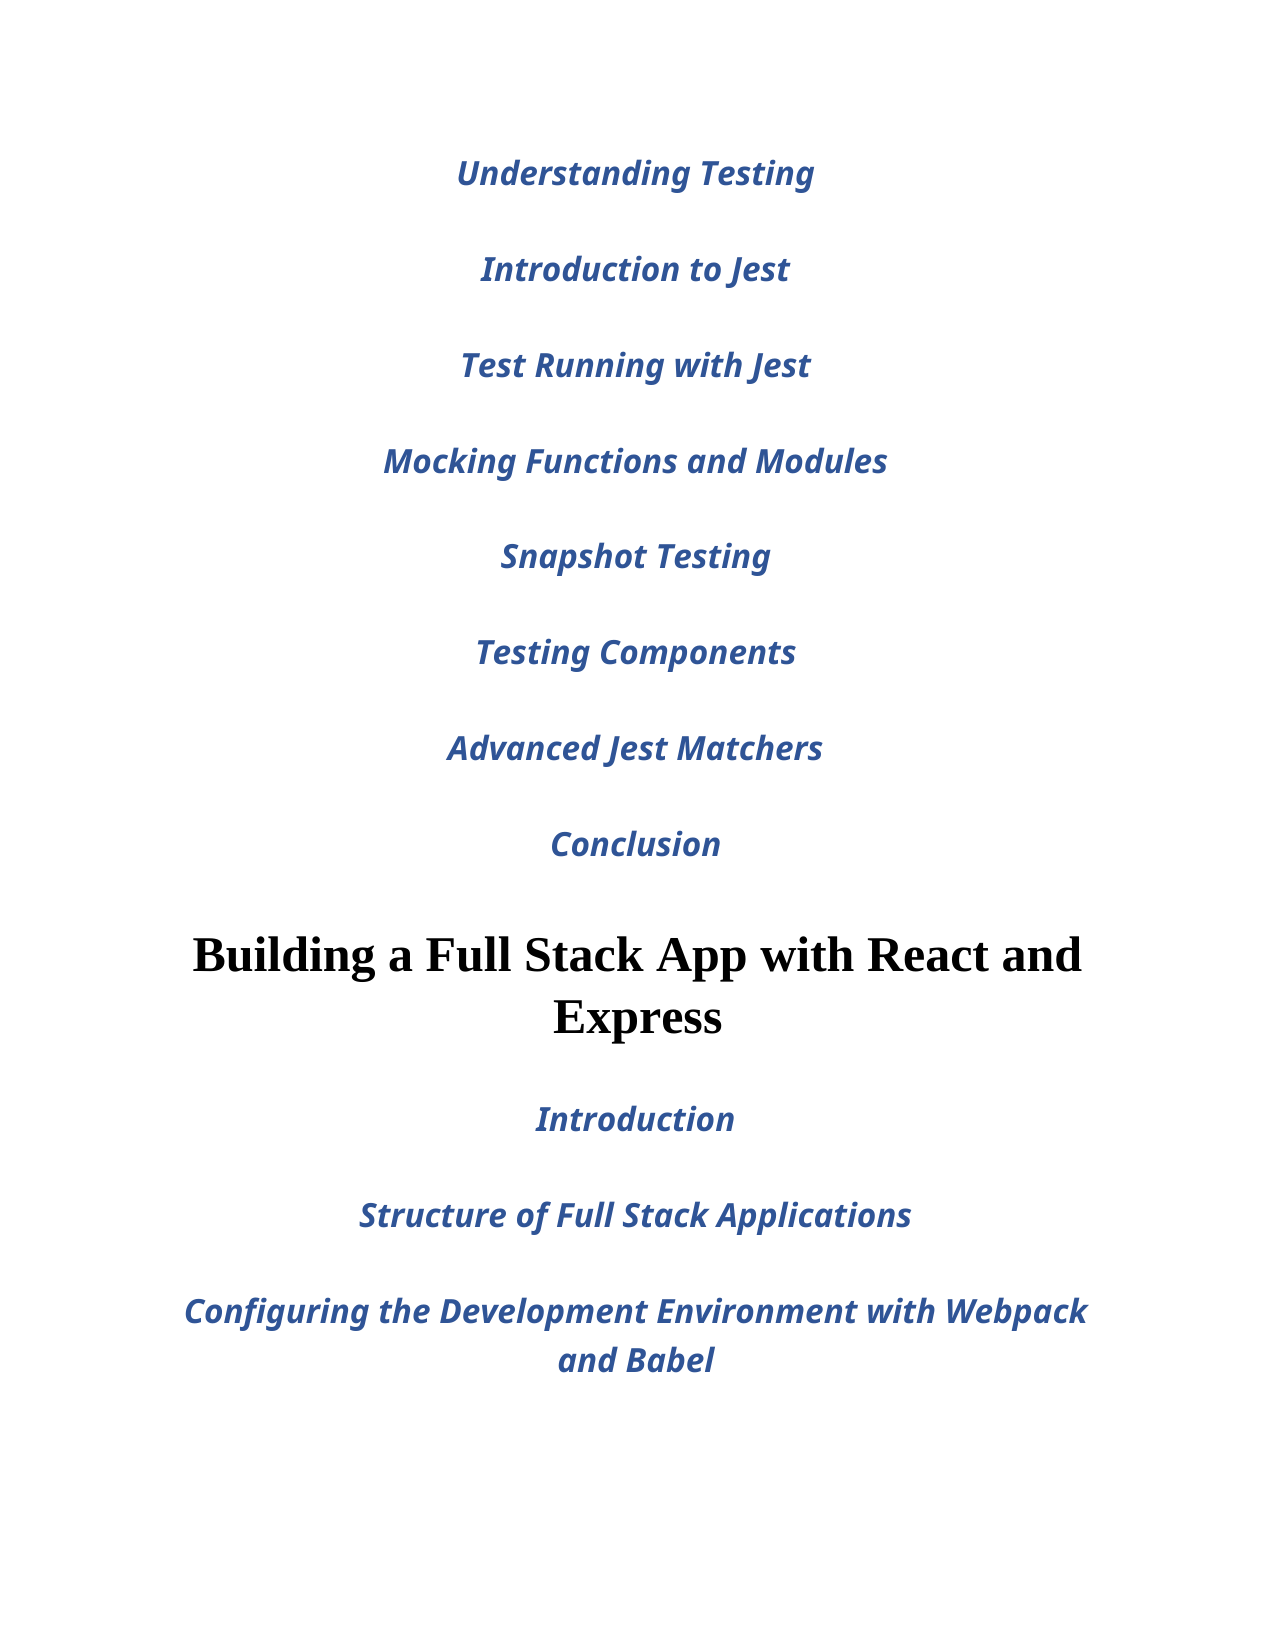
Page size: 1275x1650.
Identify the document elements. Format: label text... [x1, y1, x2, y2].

subtitle Building a Full Stack App with React and Express [150, 925, 1125, 1044]
subtitle Test Running with Jest [150, 342, 1125, 387]
subtitle Snapshot Testing [150, 533, 1125, 579]
subtitle Advanced Jest Matchers [150, 725, 1125, 770]
subtitle Introduction to Jest [150, 246, 1125, 291]
subtitle Conclusion [150, 821, 1125, 866]
subtitle Structure of Full Stack Applications [150, 1192, 1125, 1237]
subtitle Mocking Functions and Modules [150, 437, 1125, 483]
subtitle Understanding Testing [150, 150, 1125, 195]
subtitle Introduction [150, 1096, 1125, 1141]
subtitle Configuring the Development Environment with Webpack and Babel [150, 1288, 1125, 1382]
subtitle Testing Components [150, 629, 1125, 674]
